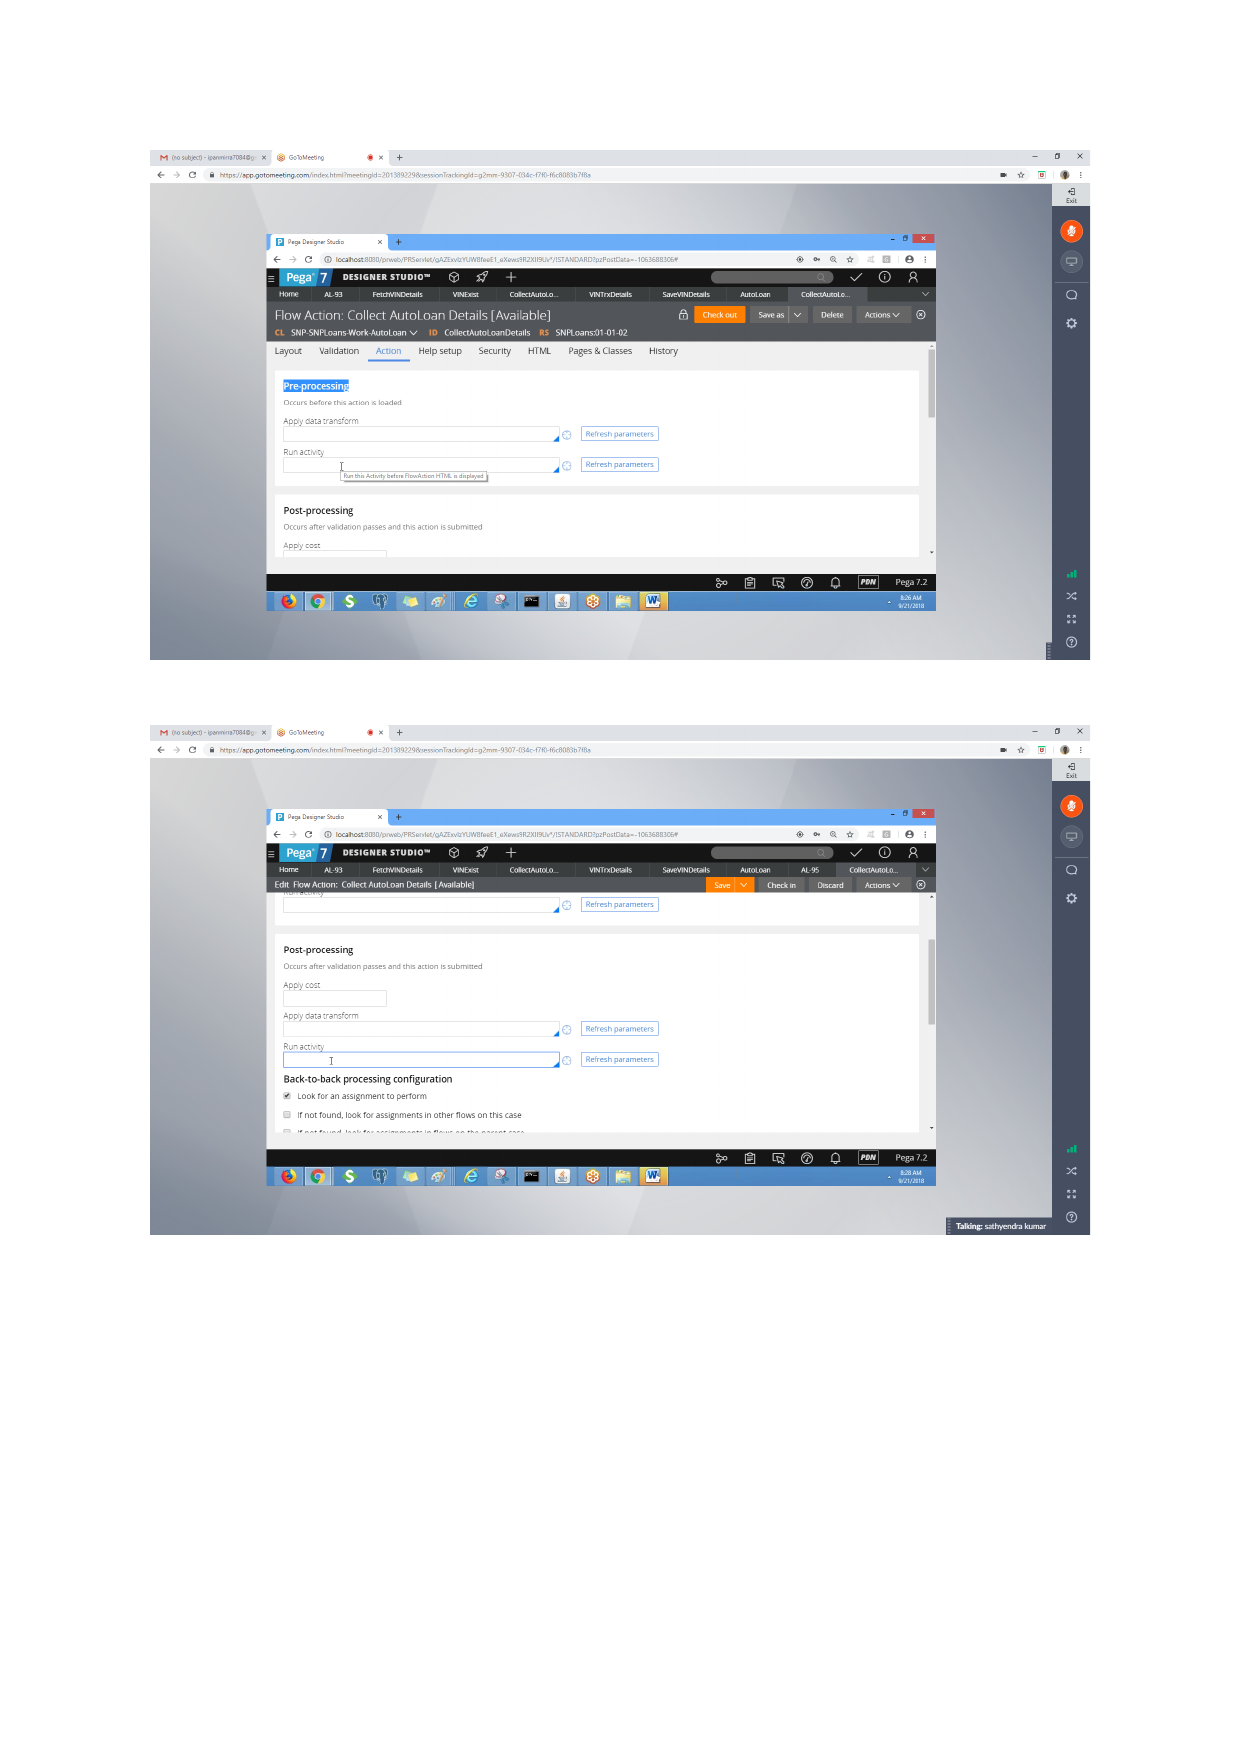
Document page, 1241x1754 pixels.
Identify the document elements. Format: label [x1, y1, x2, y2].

picture [150, 725, 1091, 1235]
picture [150, 150, 1091, 660]
